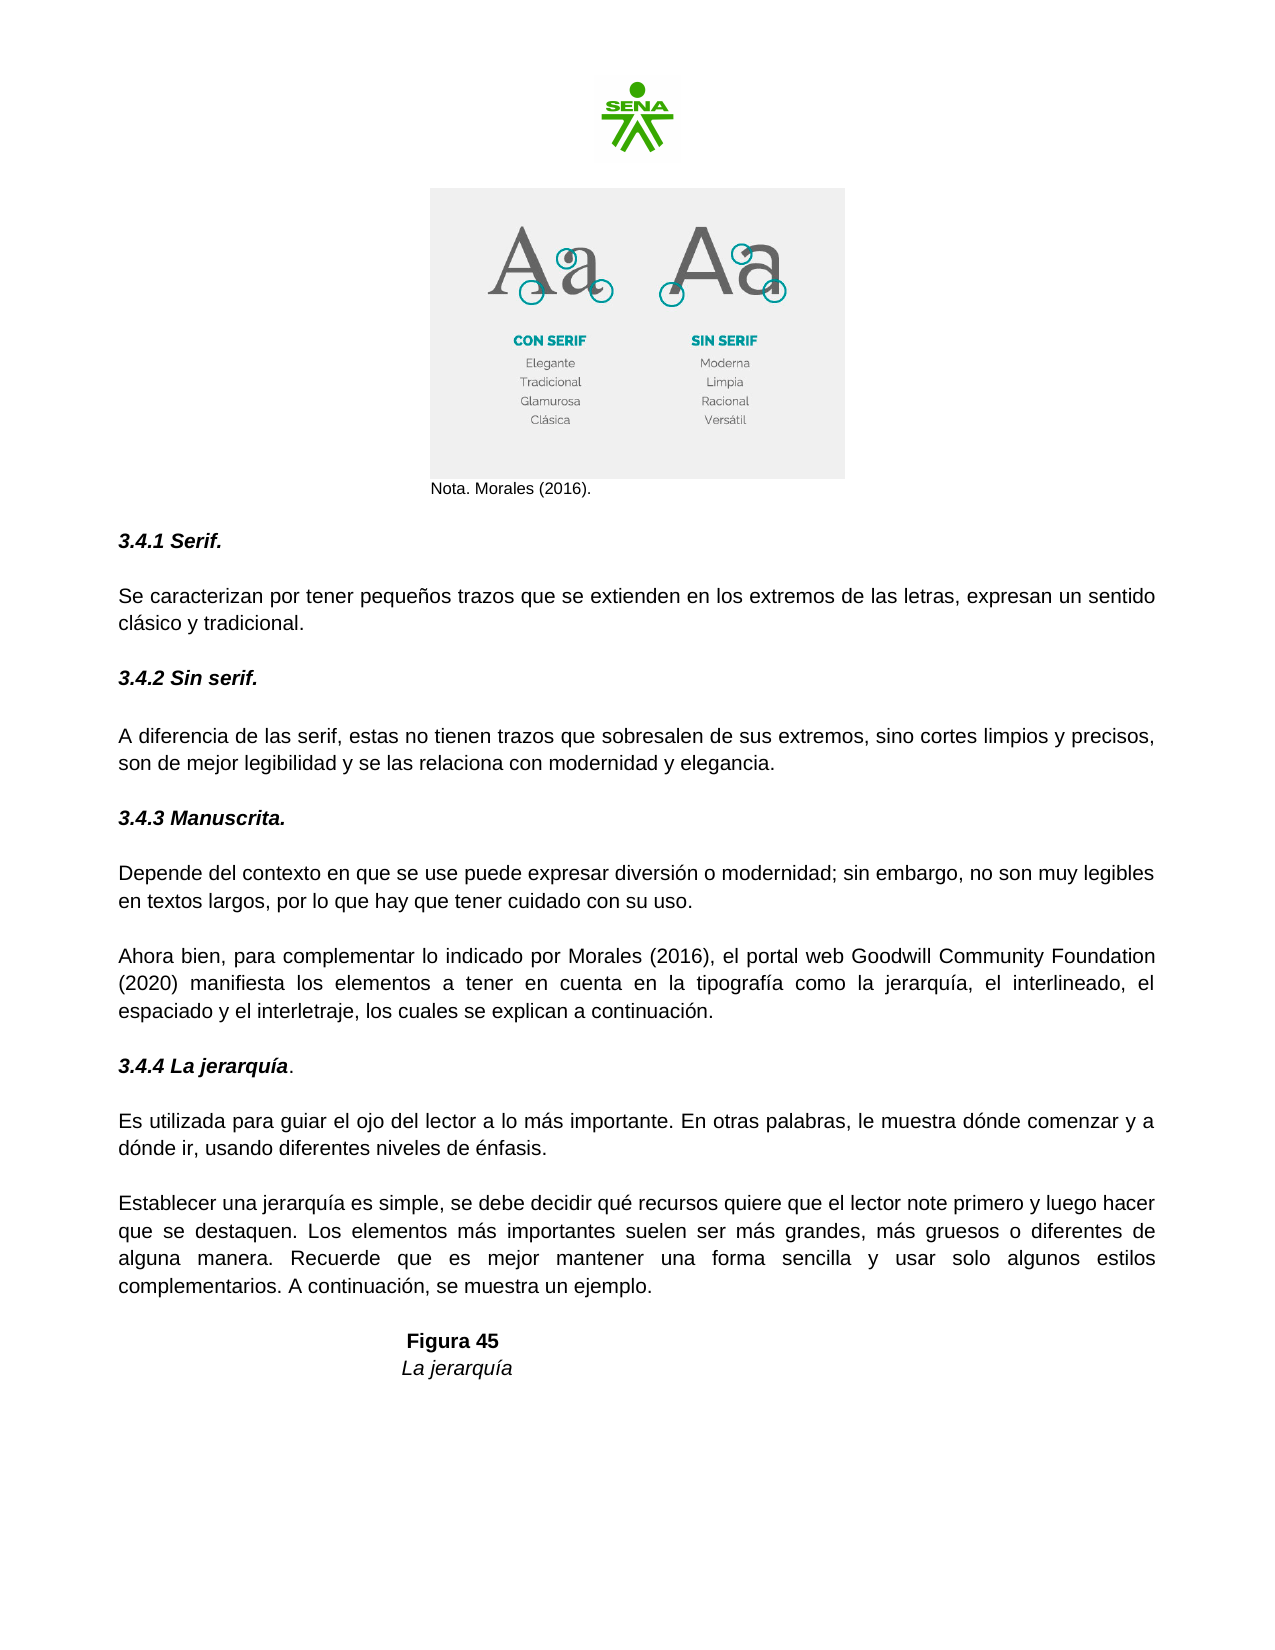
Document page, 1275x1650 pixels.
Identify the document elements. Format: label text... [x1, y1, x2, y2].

text Establecer una jerarquía es simple, se debe decidir qué recursos quiere que el lector note primero y luego hacer que se destaquen. Los elementos más importantes suelen ser más grandes, más gruesos o diferentes de alguna manera. Recuerde que es mejor mantener una forma sencilla y usar solo algunos estilos complementarios. A continuación, se muestra un ejemplo. [118, 1191, 1157, 1298]
text 3.4.1 Serif. [118, 529, 1157, 553]
text A diferencia de las serif, estas no tienen trazos que sobresalen de sus extremos, sino cortes limpios y precisos, son de mejor legibilidad y se las relaciona con modernidad y elegancia. [118, 694, 1157, 775]
text Figura 45 [118, 1329, 1157, 1353]
text Nota. Morales (2016). [118, 478, 1157, 498]
text Es utilizada para guiar el ojo del lector a lo más importante. En otras palabras, le muestra dónde comenzar y a dónde ir, usando diferentes niveles de énfasis. [118, 1109, 1157, 1160]
text 3.4.3 Manuscrita. [118, 779, 1157, 830]
picture [430, 188, 845, 479]
text Depende del contexto en que se use puede expresar diversión o modernidad; sin embargo, no son muy legibles en textos largos, por lo que hay que tener cuidado con su uso. [118, 834, 1157, 913]
text La jerarquía [118, 1356, 1157, 1380]
text 3.4.4 La jerarquía. [118, 1054, 1157, 1078]
picture [593, 75, 682, 163]
text Se caracterizan por tener pequeños trazos que se extienden en los extremos de las letras, expresan un sentido clásico y tradicional. [118, 556, 1157, 635]
text Ahora bien, para complementar lo indicado por Morales (2016), el portal web Goodwill Community Foundation (2020) manifiesta los elementos a tener en cuenta en la tipografía como la jerarquía, el interlineado, el espaciado y el interletraje, los cuales se explican a continuación. [118, 944, 1157, 1023]
text 3.4.2 Sin serif. [118, 666, 1157, 690]
